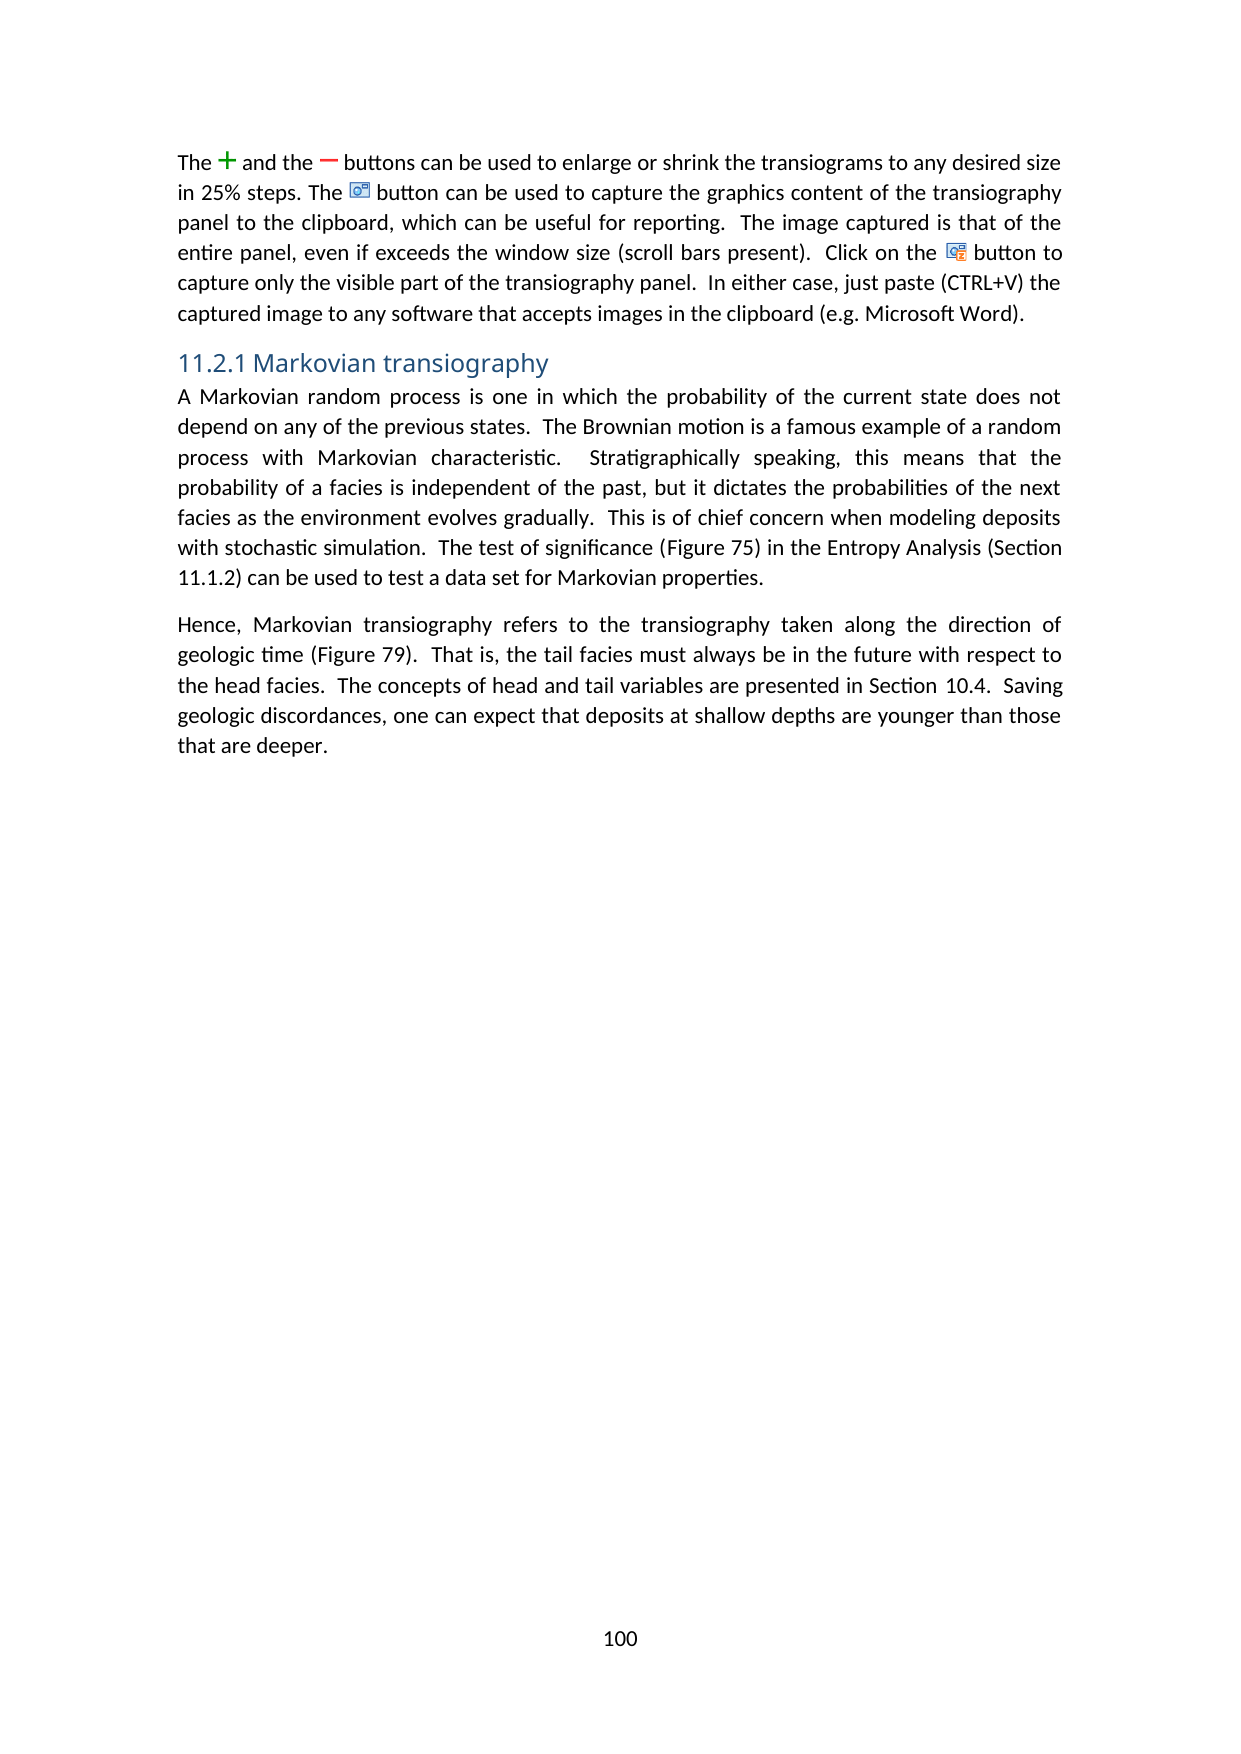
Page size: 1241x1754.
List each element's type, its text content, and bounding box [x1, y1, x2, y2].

picture [217, 150, 237, 170]
text The and the buttons can be used to enlarge or shrink the transiograms to any desired size in 25% steps. The button can be used to capture the graphics content of the transiography panel to the clipboard, which can be useful for reporting. The image captured is that of the entire panel, even if exceeds the window size (scroll bars present). Click on the button to capture only the visible part of the transiography panel. In either case, just paste (CTRL+V) the captured image to any software that accepts images in the clipboard (e.g. Microsoft Word). [177, 148, 1063, 327]
text A Markovian random process is one in which the probability of the current state does not depend on any of the previous states. The Brownian motion is a famous example of a random process with Markovian characteristic. Stratigraphically speaking, this means that the probability of a facies is independent of the past, but it dictates the probabilities of the next facies as the environment evolves gradually. This is of chief concern when modeling deposits with stochastic simulation. The test of significance (Figure 75) in the Entropy Analysis (Section 11.1.2) can be used to test a data set for Markovian properties. [177, 382, 1063, 592]
picture [349, 179, 370, 201]
picture [318, 150, 338, 170]
text Hence, Markovian transiography refers to the transiography taken along the direction of geologic time (Figure 79). That is, the tail facies must always be in the future with respect to the head facies. The concepts of head and tail variables are presented in Section 10.4. Saving geologic discordances, one can expect that deposits at shallow depths are younger than those that are deeper. [177, 610, 1063, 759]
subtitle Markovian transiography [177, 346, 1063, 379]
picture [946, 240, 967, 261]
